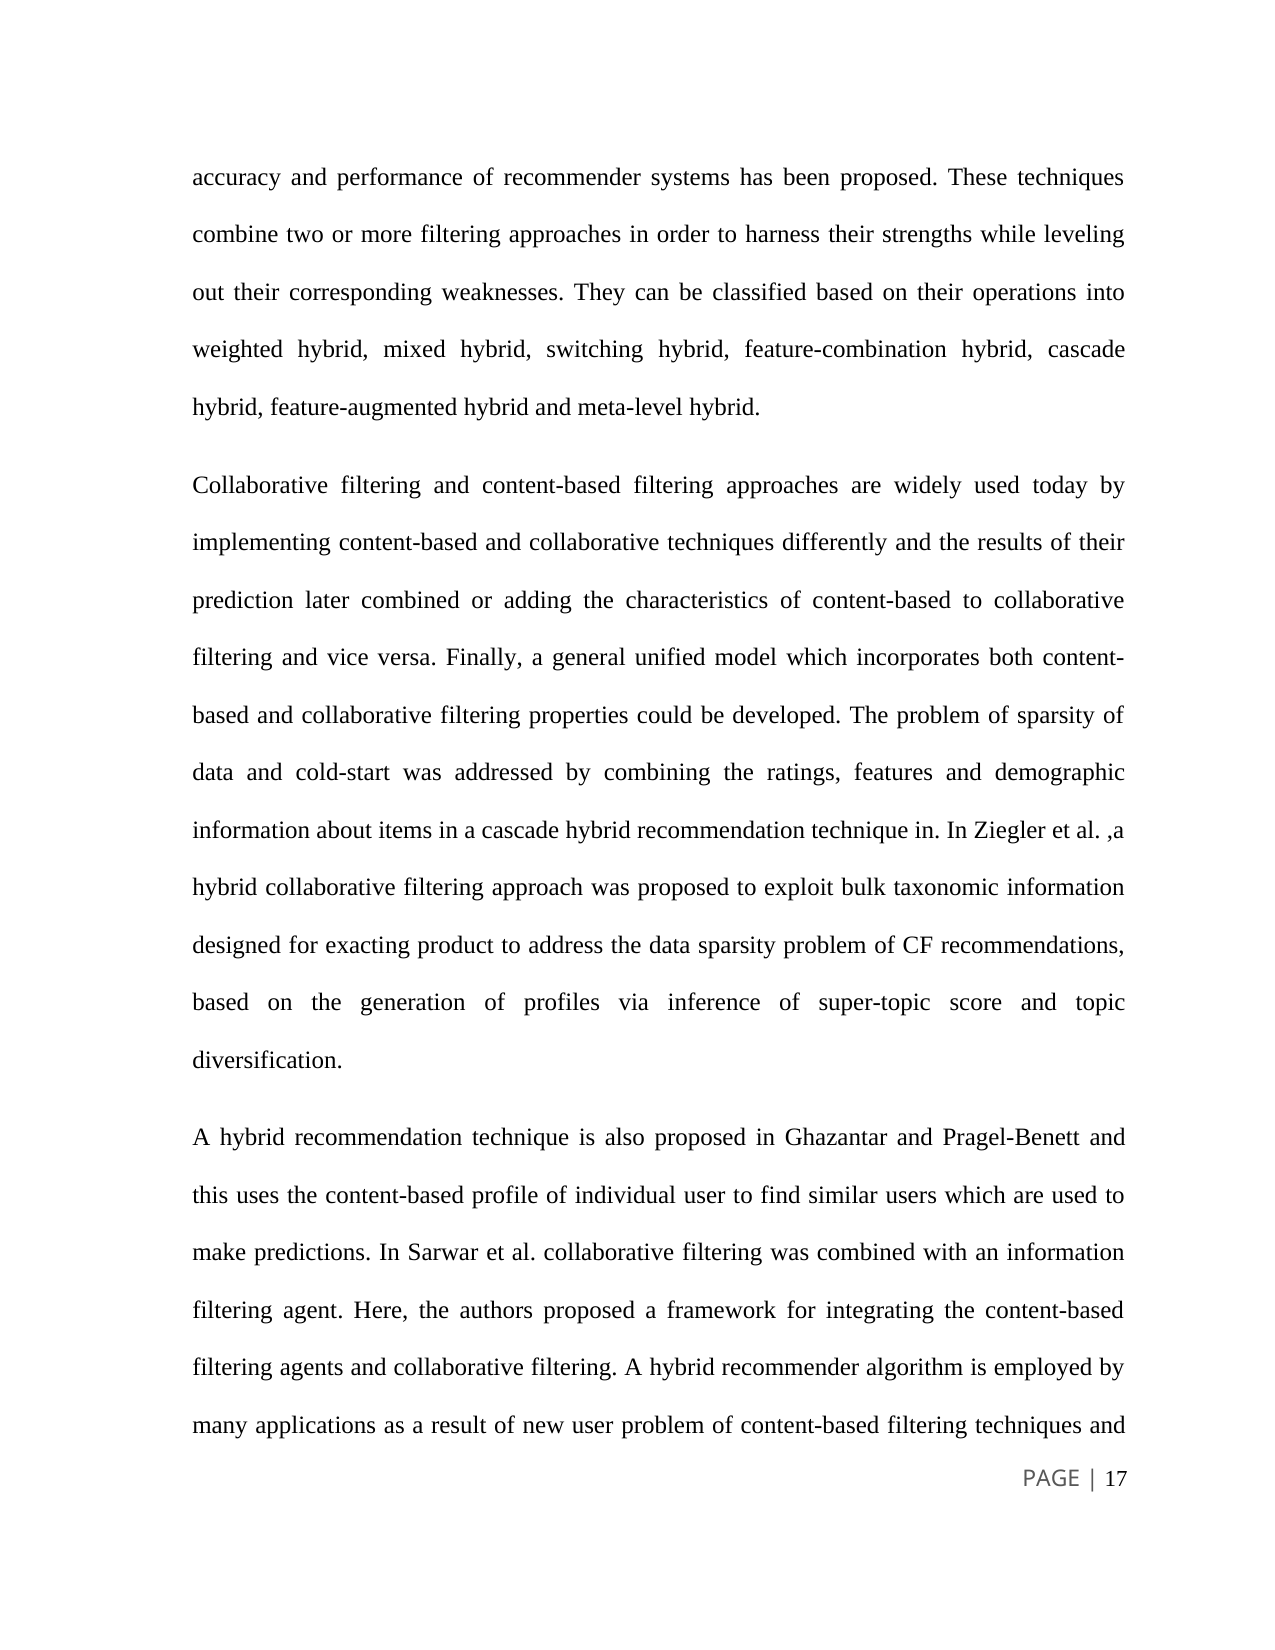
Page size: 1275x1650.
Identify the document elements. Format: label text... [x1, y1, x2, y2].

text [192, 1122, 1126, 1439]
text accuracy and performance of recommender systems has been proposed. These techniques combine two or more filtering approaches in order to harness their strengths while leveling out their corresponding weaknesses. They can be classified based on their operations into weighted hybrid, mixed hybrid, switching hybrid, feature-combination hybrid, cascade hybrid, feature-augmented hybrid and meta-level hybrid. [192, 162, 1125, 420]
text Collaborative filtering and content-based filtering approaches are widely used today by implementing content-based and collaborative techniques differently and the results of their prediction later combined or adding the characteristics of content-based to collaborative filtering and vice versa. Finally, a general unified model which incorporates both content- based and collaborative filtering properties could be developed. The problem of sparsity of data and cold-start was addressed by combining the ratings, features and demographic information about items in a cascade hybrid recommendation technique in. In Ziegler et al. ,a hybrid collaborative filtering approach was proposed to exploit bulk taxonomic information designed for exacting product to address the data sparsity problem of CF recommendations, based on the generation of profiles via inference of super-topic score and topic diversification. [192, 470, 1126, 1074]
